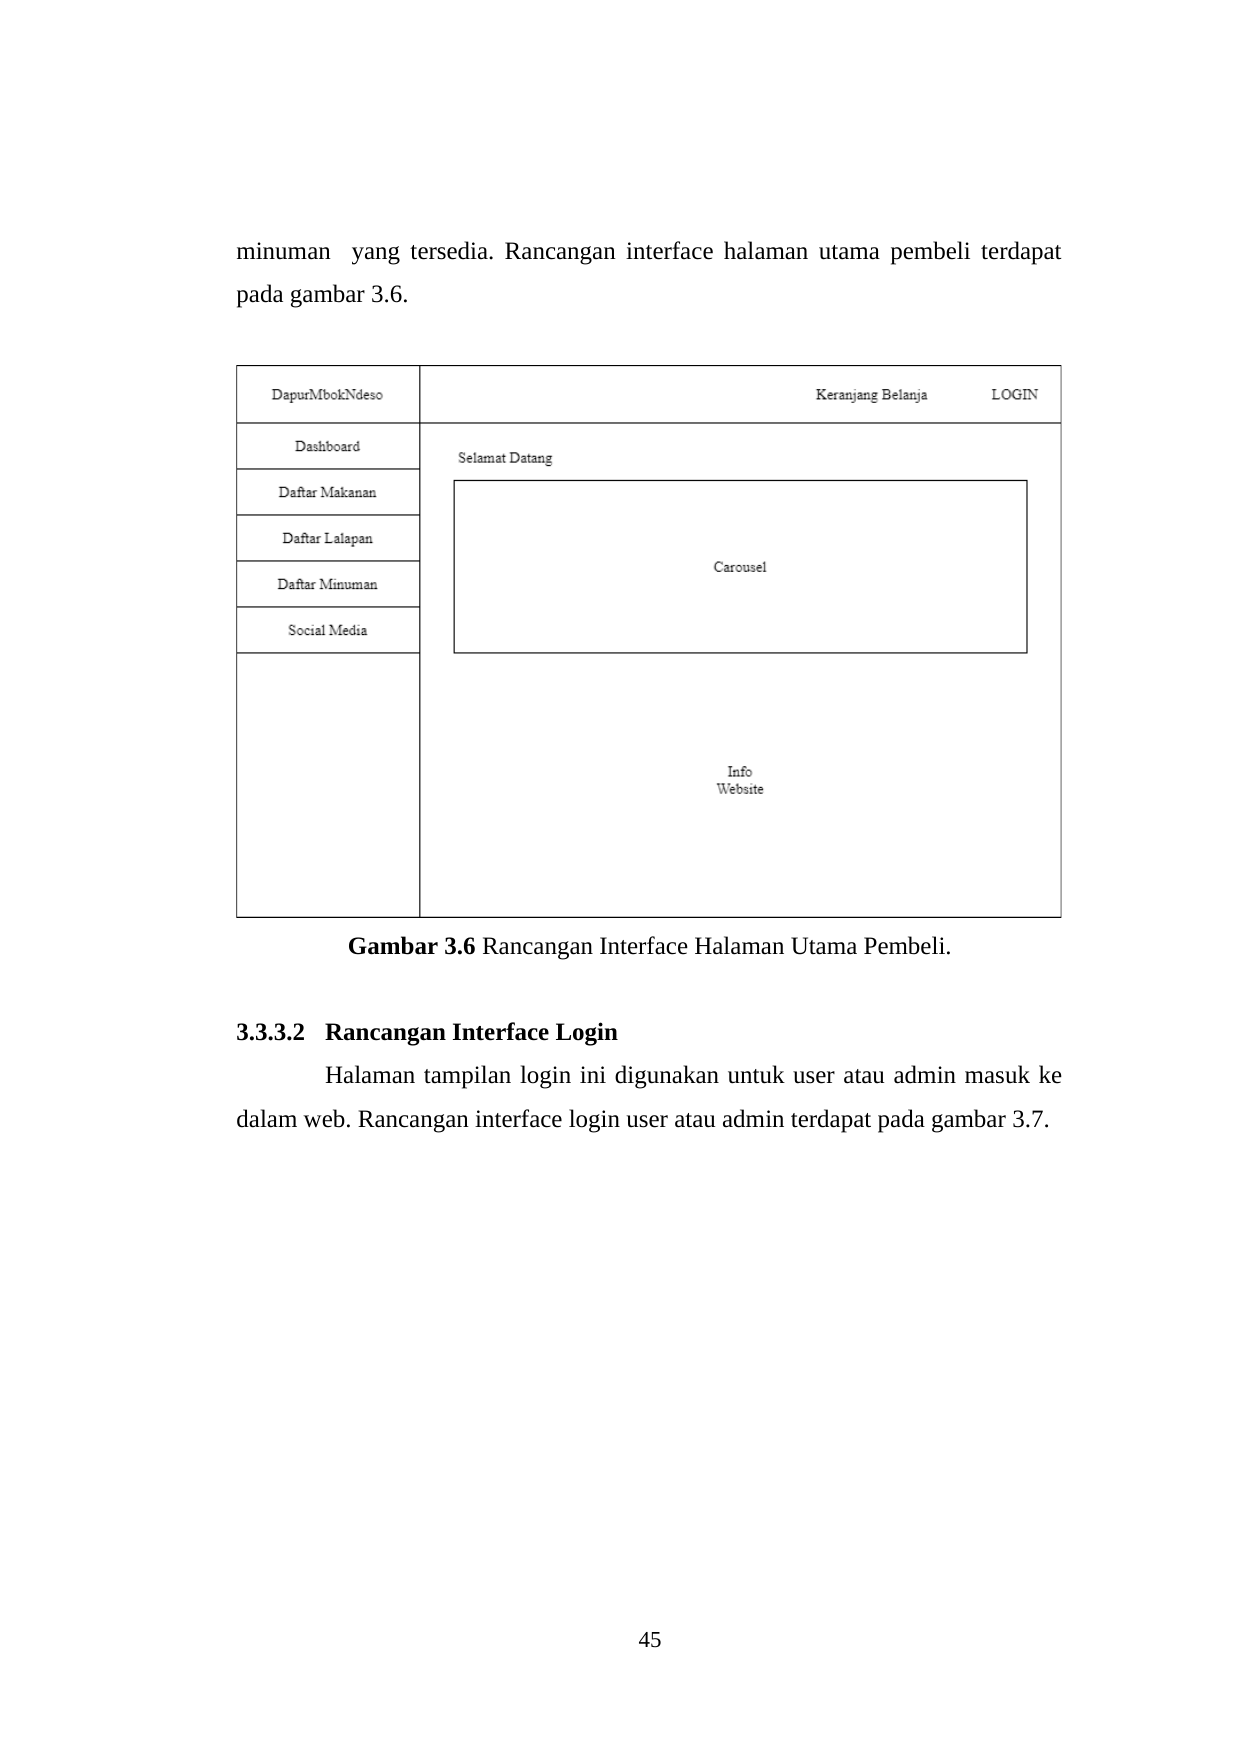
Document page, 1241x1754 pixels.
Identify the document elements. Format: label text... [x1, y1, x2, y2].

text Halaman tampilan login ini digunakan untuk user atau admin masuk ke dalam web. Rancangan interface login user atau admin terdapat pada gambar 3.7. [236, 1061, 1063, 1132]
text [236, 236, 1063, 308]
text Gambar 3.6 Rancangan Interface Halaman Utama Pembeli. [236, 931, 1063, 960]
picture [236, 365, 1062, 918]
text 3.3.3.2 Rancangan Interface Login [236, 1017, 1063, 1046]
